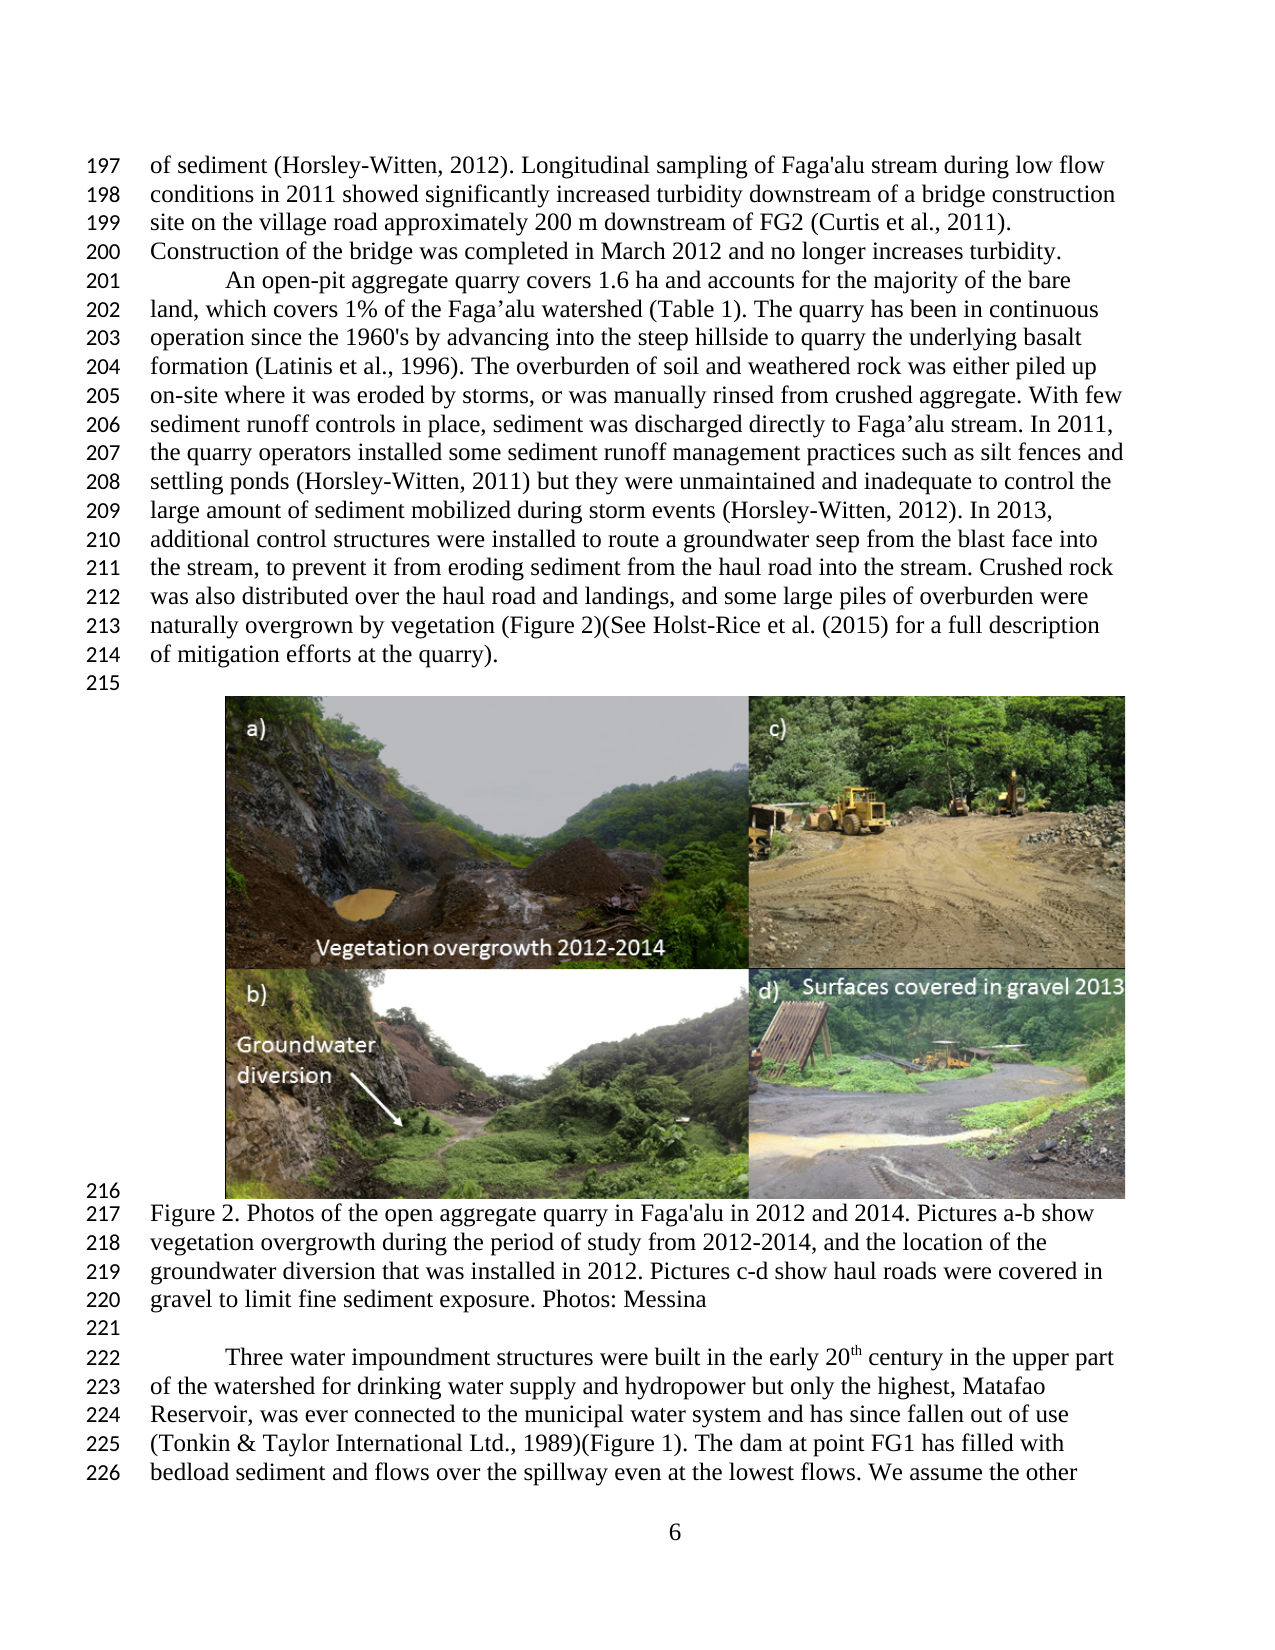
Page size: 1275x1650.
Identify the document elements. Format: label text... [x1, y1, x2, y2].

picture [225, 696, 1125, 1199]
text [150, 1342, 1125, 1486]
text An open-pit aggregate quarry covers 1.6 ha and accounts for the majority of the bare land, which covers 1% of the Faga’alu watershed (Table 1). The quarry has been in continuous operation since the 1960's by advancing into the steep hillside to quarry the underlying basalt formation (Latinis et al., 1996). The overburden of soil and weathered rock was either piled up on-site where it was eroded by storms, or was manually rinsed from crushed aggregate. With few sediment runoff controls in place, sediment was discharged directly to Faga’alu stream. In 2011, the quarry operators installed some sediment runoff management practices such as silt fences and settling ponds (Horsley-Witten, 2011) but they were unmaintained and inadequate to control the large amount of sediment mobilized during storm events (Horsley-Witten, 2012). In 2013, additional control structures were installed to route a groundwater seep from the blast face into the stream, to prevent it from eroding sediment from the haul road into the stream. Crushed rock was also distributed over the haul road and landings, and some large piles of overburden were naturally overgrown by vegetation (Figure 2)(See Holst-Rice et al. (2015) for a full description of mitigation efforts at the quarry). [150, 265, 1125, 667]
text Figure 2. Photos of the open aggregate quarry in Faga'alu in 2012 and 2014. Pictures a-b show vegetation overgrowth during the period of study from 2012-2014, and the location of the groundwater diversion that was installed in 2012. Pictures c-d show haul roads were covered in gravel to limit fine sediment exposure. Photos: Messina [150, 1198, 1125, 1313]
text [150, 150, 1125, 265]
